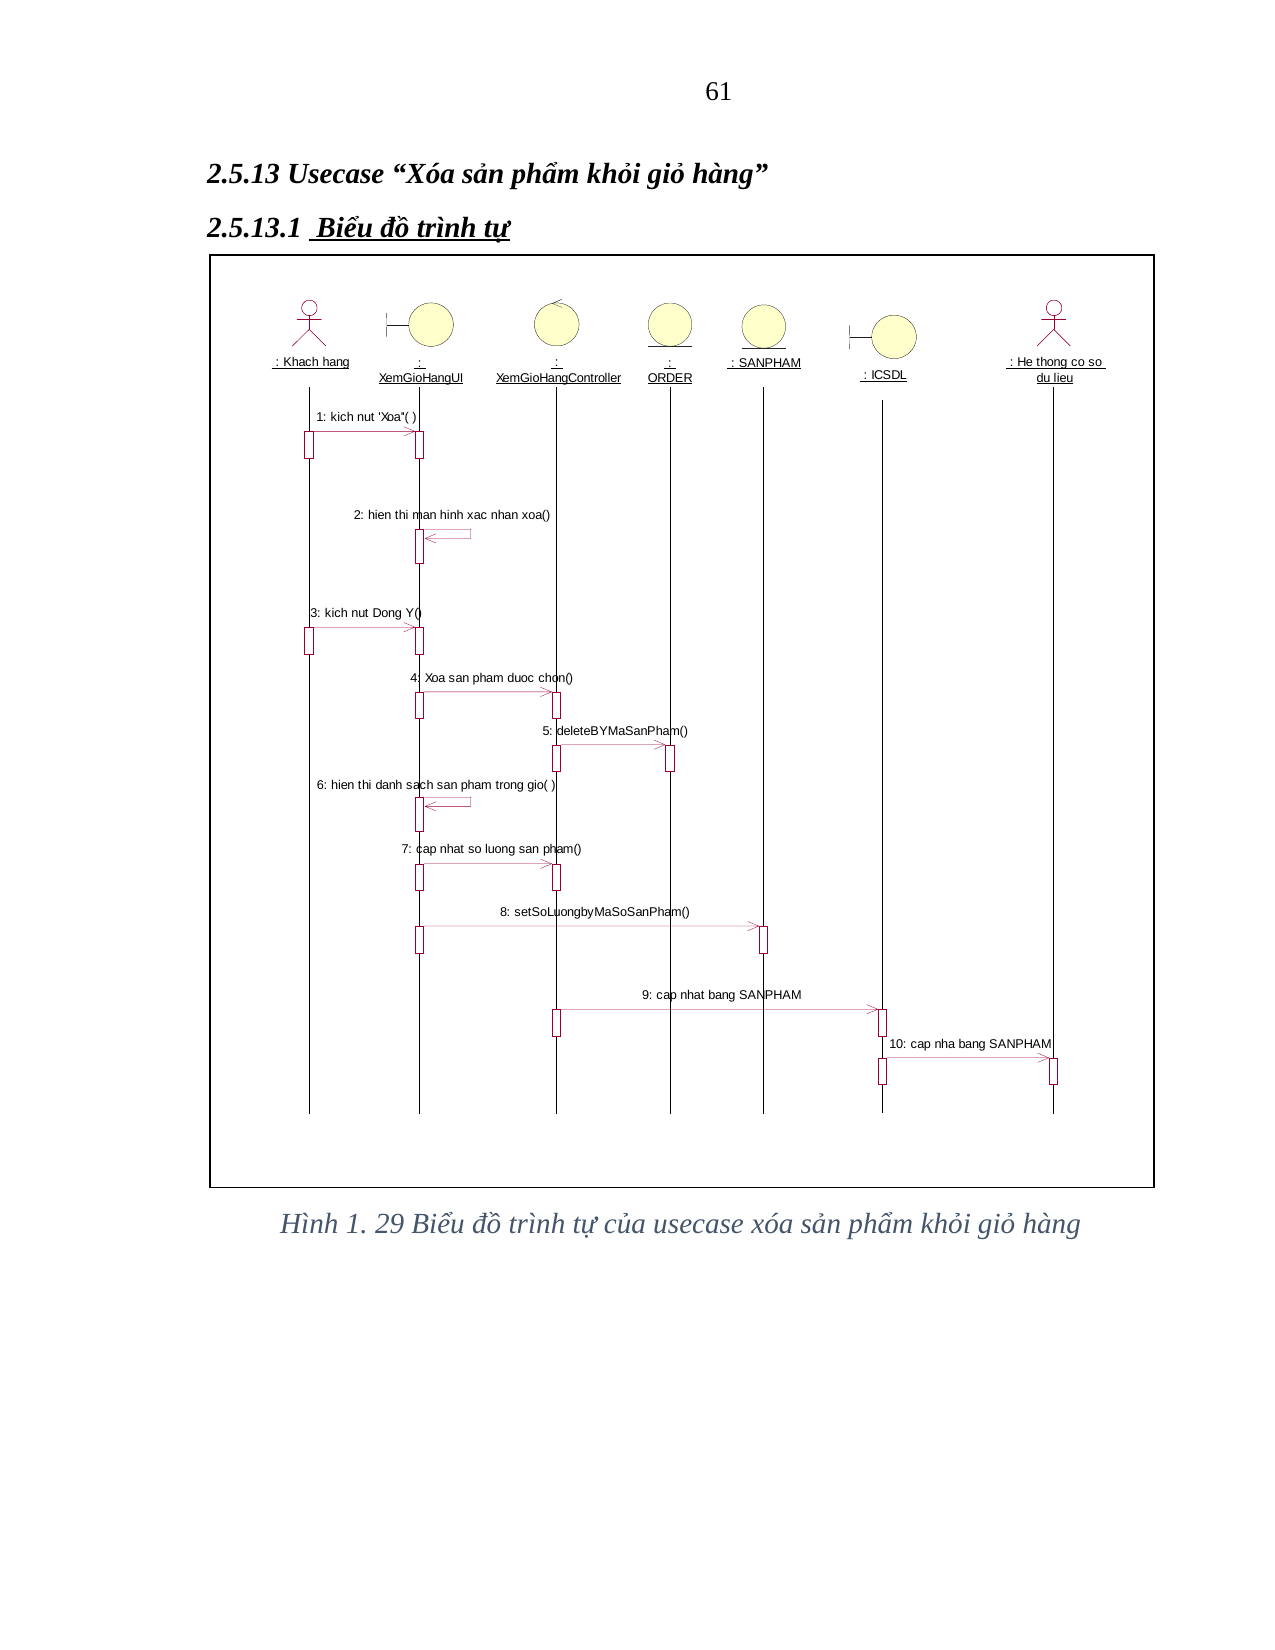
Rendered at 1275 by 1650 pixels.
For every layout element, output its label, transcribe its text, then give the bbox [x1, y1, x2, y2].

subtitle Biểu đồ trình tự [207, 210, 1157, 244]
subtitle Usecase “Xóa sản phẩm khỏi giỏ hàng” [207, 156, 1157, 189]
